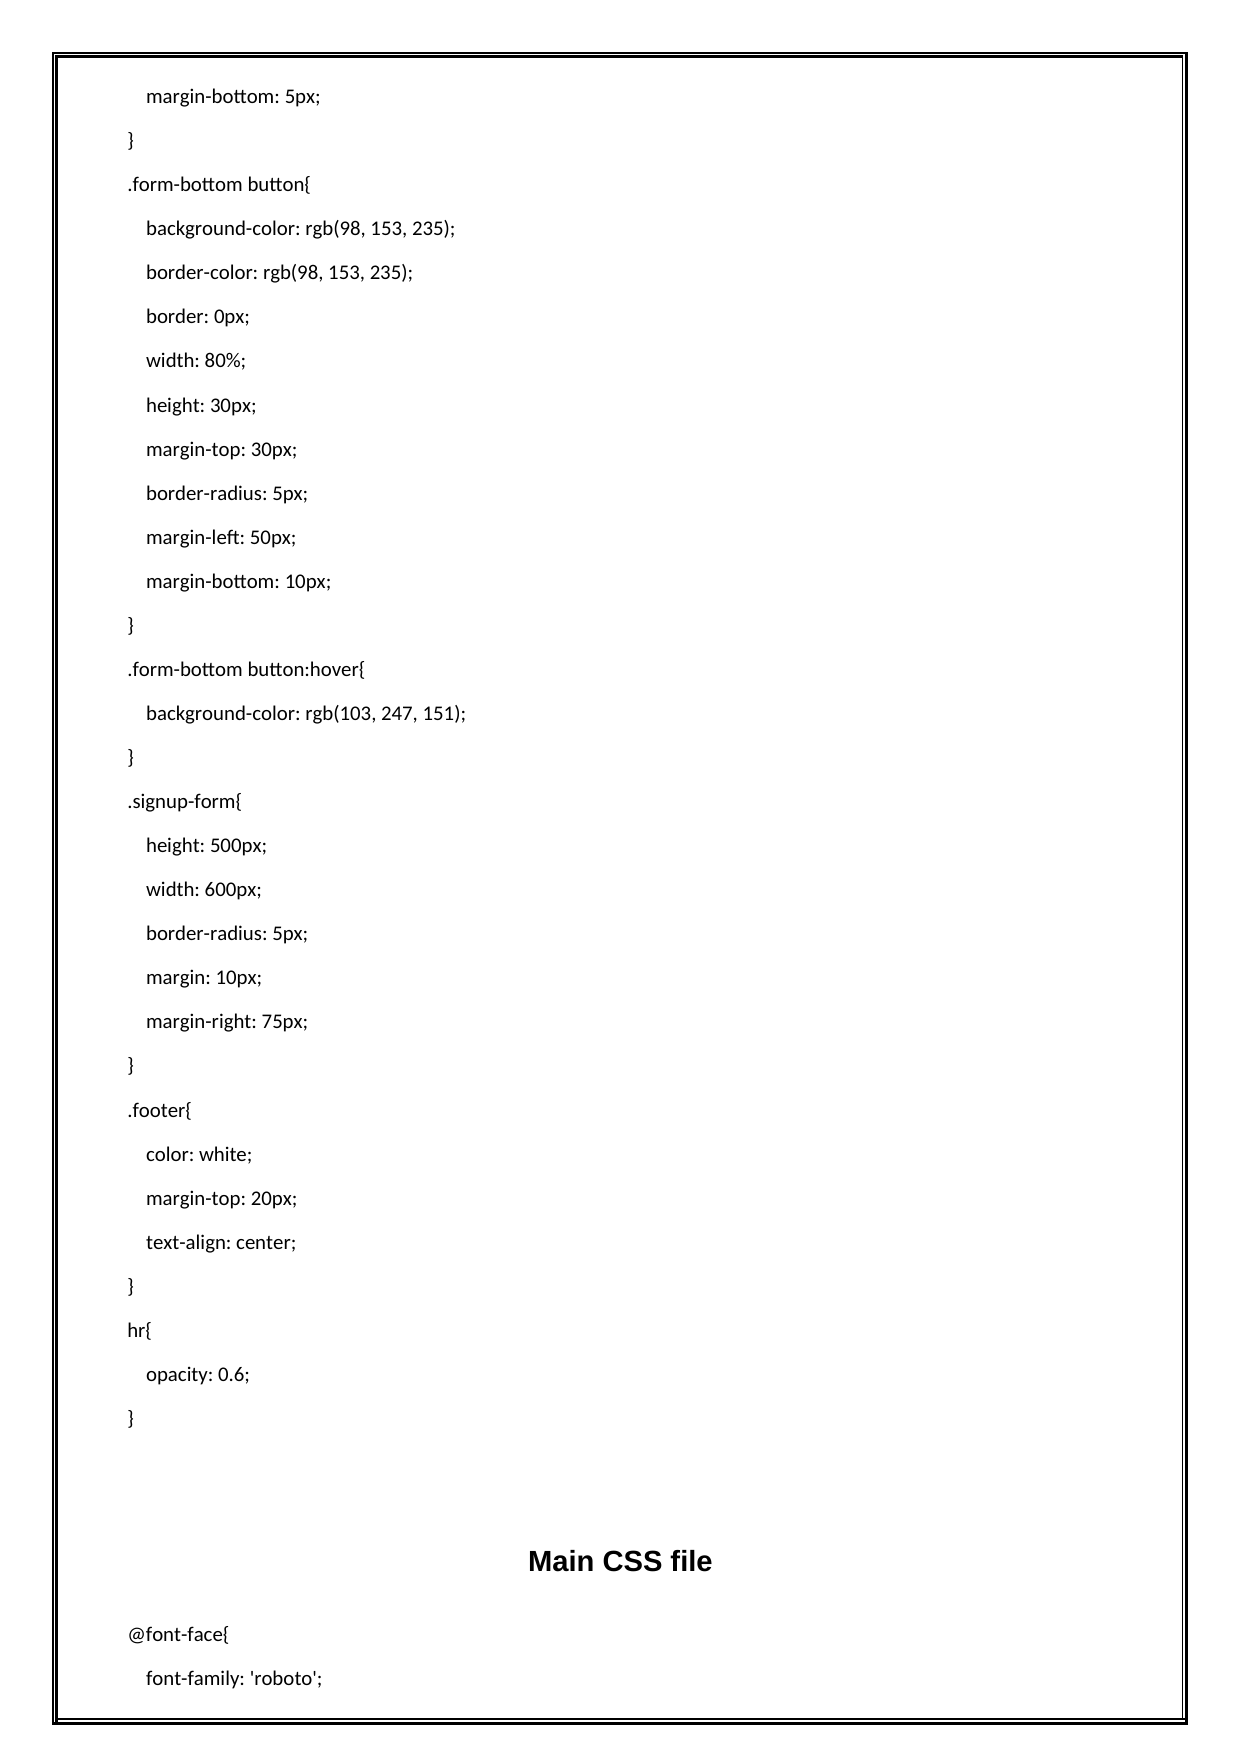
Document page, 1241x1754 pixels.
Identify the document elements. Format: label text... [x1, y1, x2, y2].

text } [127, 612, 1173, 637]
text width: 80%; [127, 348, 1173, 373]
text } [127, 1405, 1173, 1431]
text } [127, 744, 1173, 770]
text background-color: rgb(103, 247, 151); [127, 700, 1173, 726]
subtitle Main CSS file [319, 1544, 921, 1577]
text .footer{ [127, 1097, 1173, 1122]
text margin-left: 50px; [127, 524, 1173, 549]
text hr{ [127, 1317, 1173, 1342]
text } [127, 1273, 1173, 1298]
text opacity: 0.6; [127, 1361, 1173, 1387]
text margin-bottom: 5px; [127, 83, 1173, 109]
text width: 600px; [127, 876, 1173, 902]
text color: white; [127, 1141, 1173, 1166]
text margin-top: 20px; [127, 1185, 1173, 1210]
text border-radius: 5px; [127, 921, 1173, 946]
text margin-right: 75px; [127, 1009, 1173, 1034]
text .form-bottom button:hover{ [127, 656, 1173, 682]
text @font-face{ [127, 1621, 1173, 1647]
text height: 30px; [127, 392, 1173, 417]
text margin-top: 30px; [127, 436, 1173, 461]
text } [127, 1053, 1173, 1078]
text text-align: center; [127, 1229, 1173, 1254]
text .form-bottom button{ [127, 171, 1173, 197]
text border: 0px; [127, 304, 1173, 329]
text .signup-form{ [127, 788, 1173, 814]
text background-color: rgb(98, 153, 235); [127, 216, 1173, 241]
text border-radius: 5px; [127, 480, 1173, 505]
text font-family: 'roboto'; [127, 1665, 1173, 1691]
text border-color: rgb(98, 153, 235); [127, 259, 1173, 285]
text } [127, 127, 1173, 153]
text margin-bottom: 10px; [127, 568, 1173, 593]
text margin: 10px; [127, 964, 1173, 990]
text height: 500px; [127, 832, 1173, 858]
